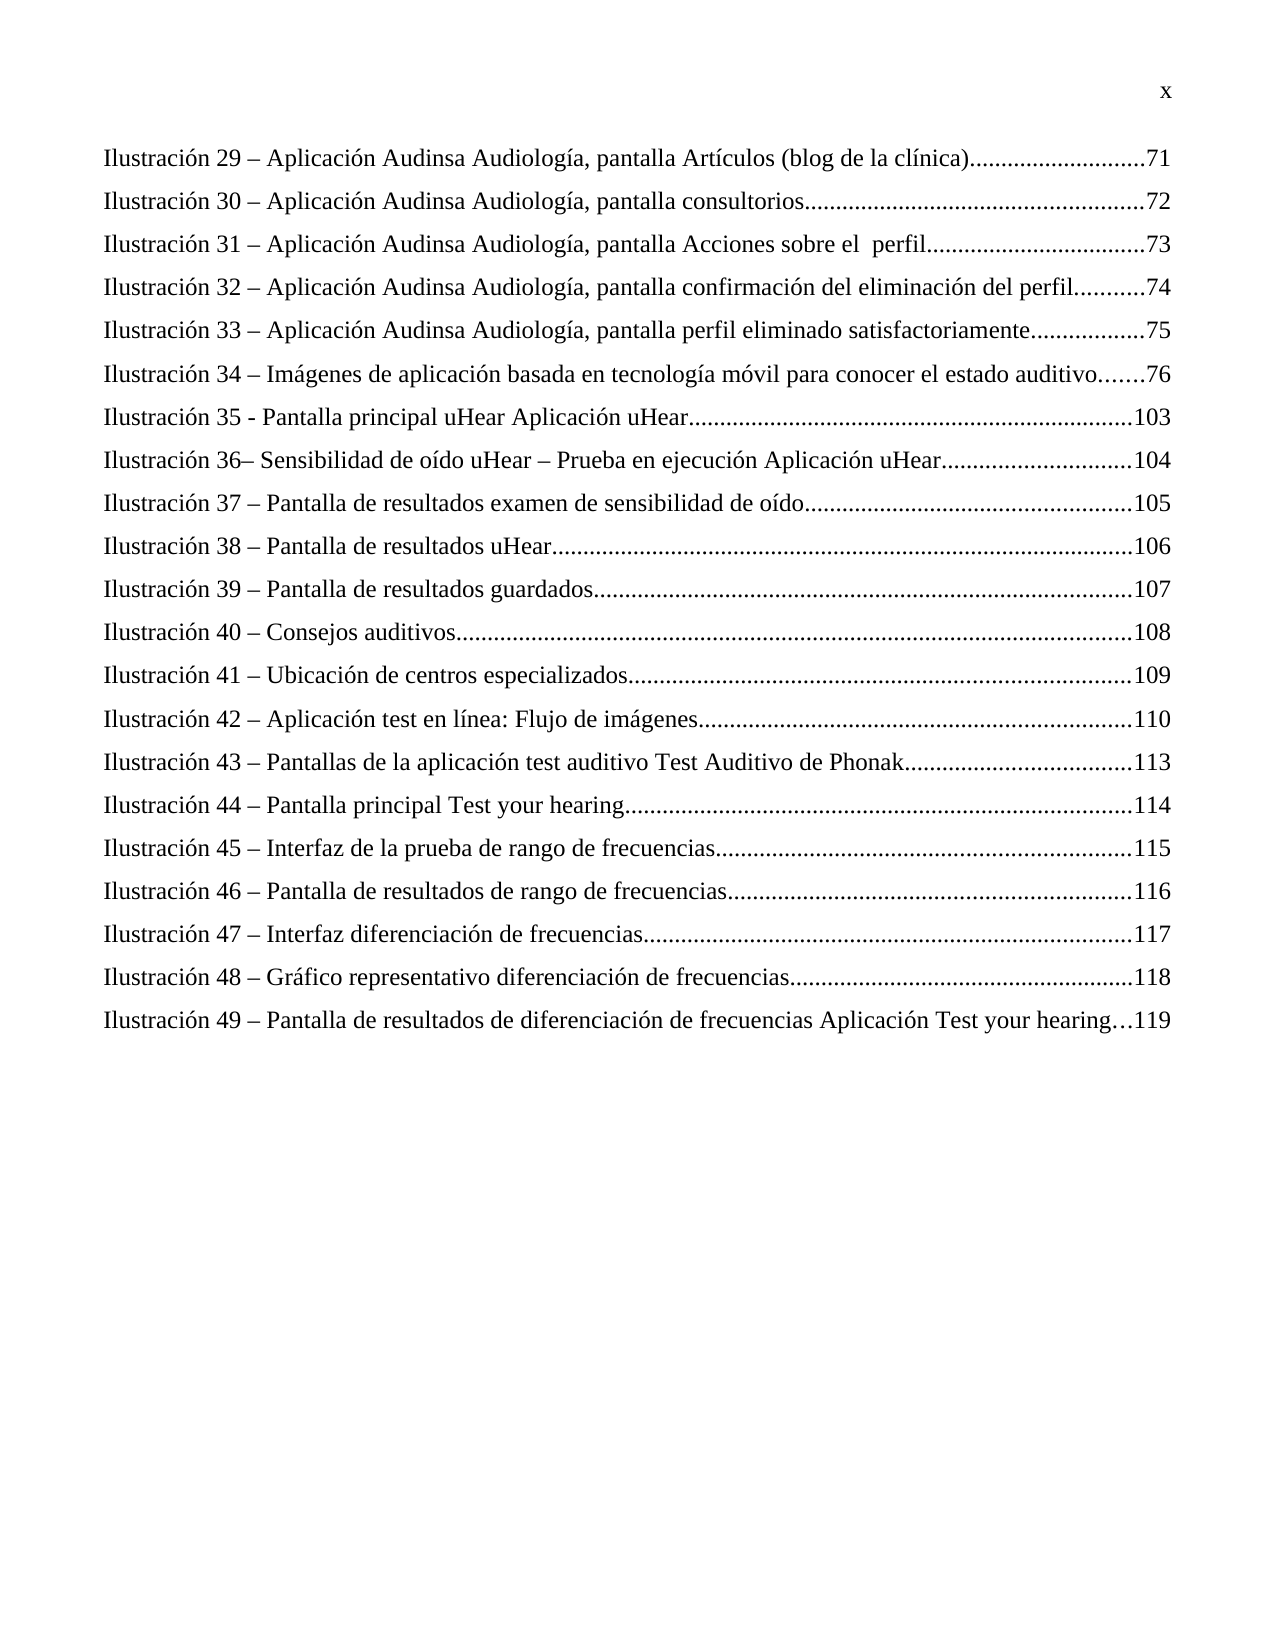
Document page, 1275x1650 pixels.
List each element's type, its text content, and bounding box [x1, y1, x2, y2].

text Ilustración 36– Sensibilidad de oído uHear – Prueba en ejecución Aplicación uHear 104 [103, 445, 1172, 474]
text Ilustración 49 – Pantalla de resultados de diferenciación de frecuencias Aplicación Test your hearing 119 [103, 1006, 1172, 1034]
text Ilustración 35 - Pantalla principal uHear Aplicación uHear 103 [103, 402, 1172, 431]
text Ilustración 47 – Interfaz diferenciación de frecuencias 117 [103, 919, 1172, 948]
text Ilustración 37 – Pantalla de resultados examen de sensibilidad de oído 105 [103, 488, 1172, 517]
text Ilustración 33 – Aplicación Audinsa Audiología, pantalla perfil eliminado satisfactoriamente. 75 [103, 316, 1172, 344]
text Ilustración 32 – Aplicación Audinsa Audiología, pantalla confirmación del eliminación del perfil. 74 [103, 272, 1172, 301]
text Ilustración 34 – Imágenes de aplicación basada en tecnología móvil para conocer el estado auditivo 76 [103, 359, 1172, 387]
text Ilustración 43 – Pantallas de la aplicación test auditivo Test Auditivo de Phonak 113 [103, 747, 1172, 776]
text Ilustración 29 – Aplicación Audinsa Audiología, pantalla Artículos (blog de la clínica). 71 [103, 143, 1172, 172]
text Ilustración 41 – Ubicación de centros especializados 109 [103, 661, 1172, 689]
text Ilustración 42 – Aplicación test en línea: Flujo de imágenes 110 [103, 704, 1172, 732]
text Ilustración 39 – Pantalla de resultados guardados 107 [103, 574, 1172, 603]
text Ilustración 48 – Gráfico representativo diferenciación de frecuencias 118 [103, 962, 1172, 991]
text Ilustración 31 – Aplicación Audinsa Audiología, pantalla Acciones sobre el perfil. 73 [103, 229, 1172, 258]
text Ilustración 45 – Interfaz de la prueba de rango de frecuencias 115 [103, 833, 1172, 862]
text Ilustración 30 – Aplicación Audinsa Audiología, pantalla consultorios. 72 [103, 186, 1172, 215]
text Ilustración 40 – Consejos auditivos 108 [103, 617, 1172, 646]
text Ilustración 44 – Pantalla principal Test your hearing 114 [103, 790, 1172, 819]
text Ilustración 38 – Pantalla de resultados uHear 106 [103, 531, 1172, 560]
text Ilustración 46 – Pantalla de resultados de rango de frecuencias 116 [103, 876, 1172, 905]
